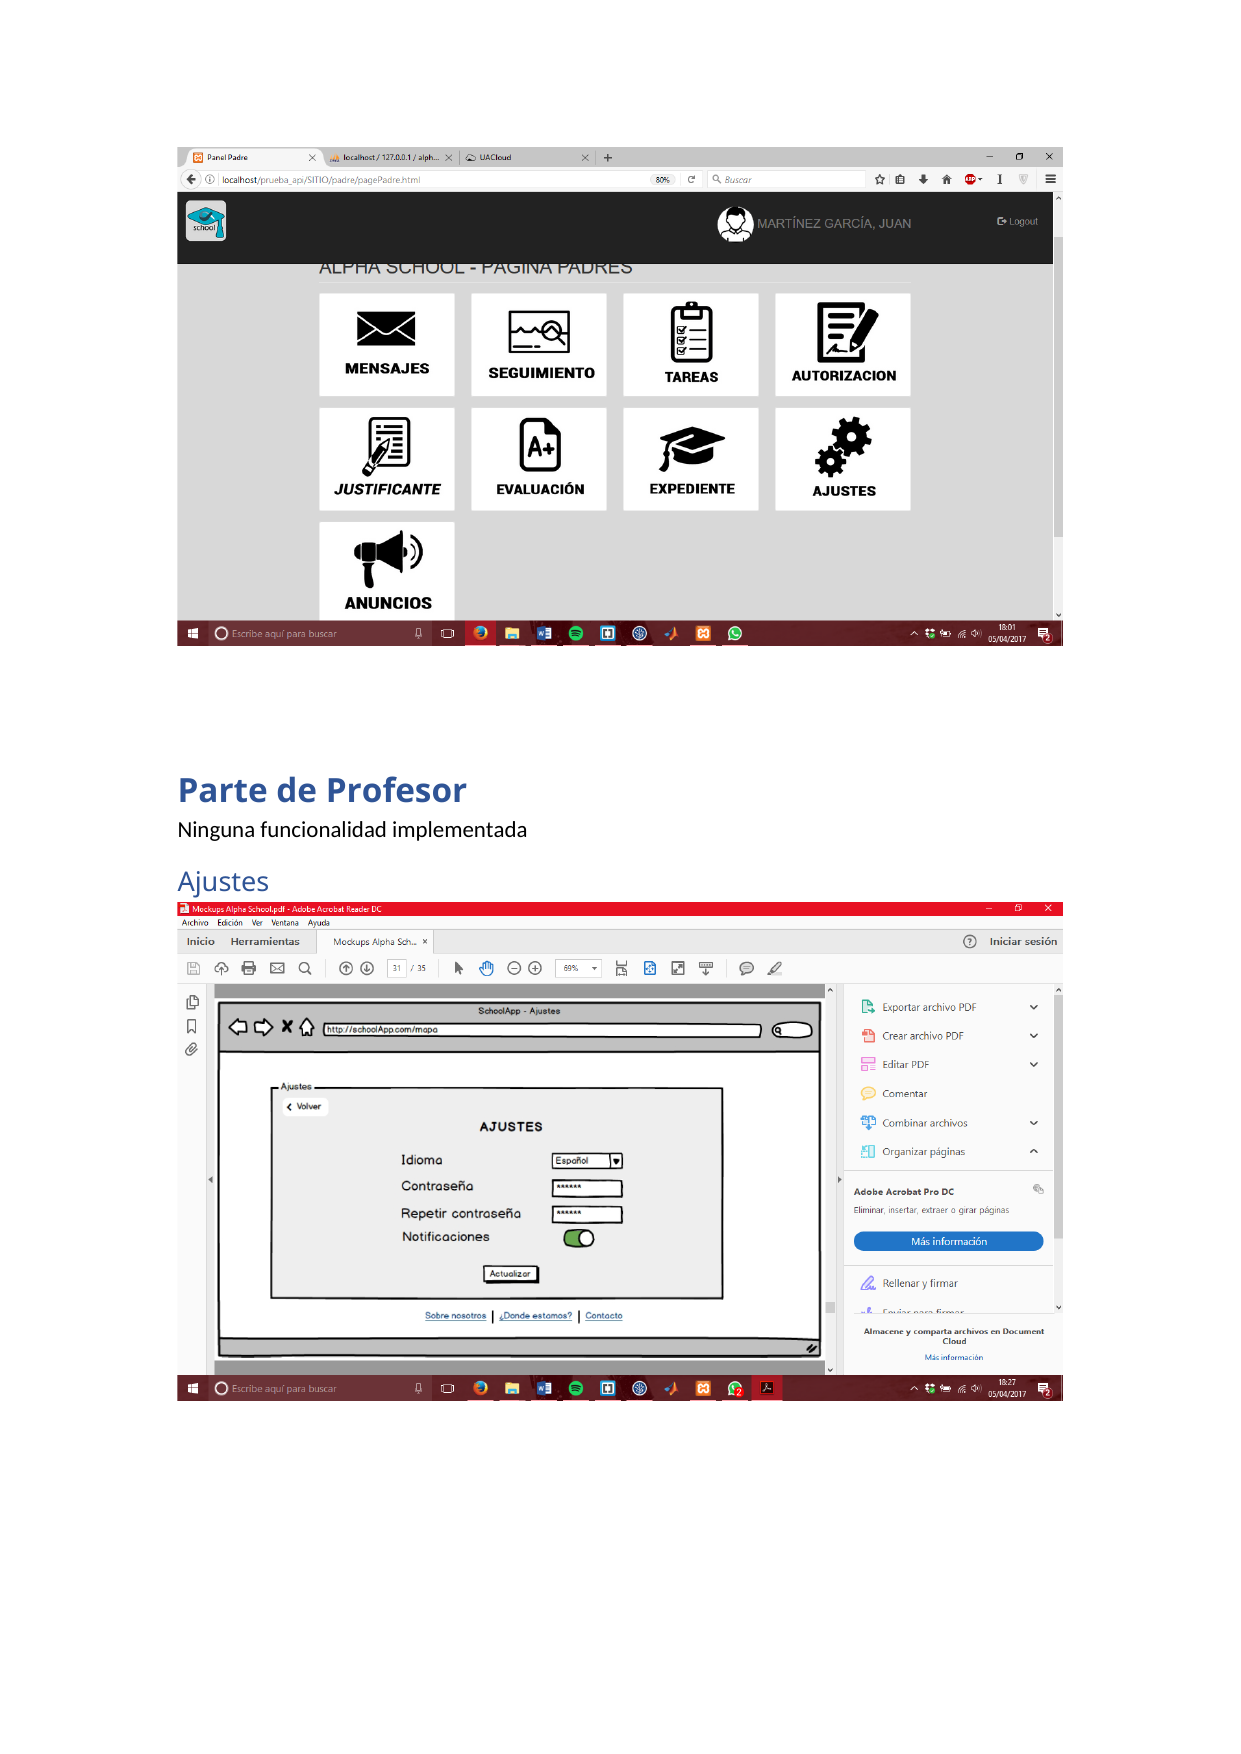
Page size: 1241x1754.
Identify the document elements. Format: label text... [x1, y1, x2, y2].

picture [177, 902, 1063, 1401]
subtitle Ajustes [177, 862, 1063, 899]
picture [177, 147, 1063, 646]
subtitle Parte de Profesor [177, 766, 1063, 812]
text Ninguna funcionalidad implementada [177, 815, 1063, 843]
